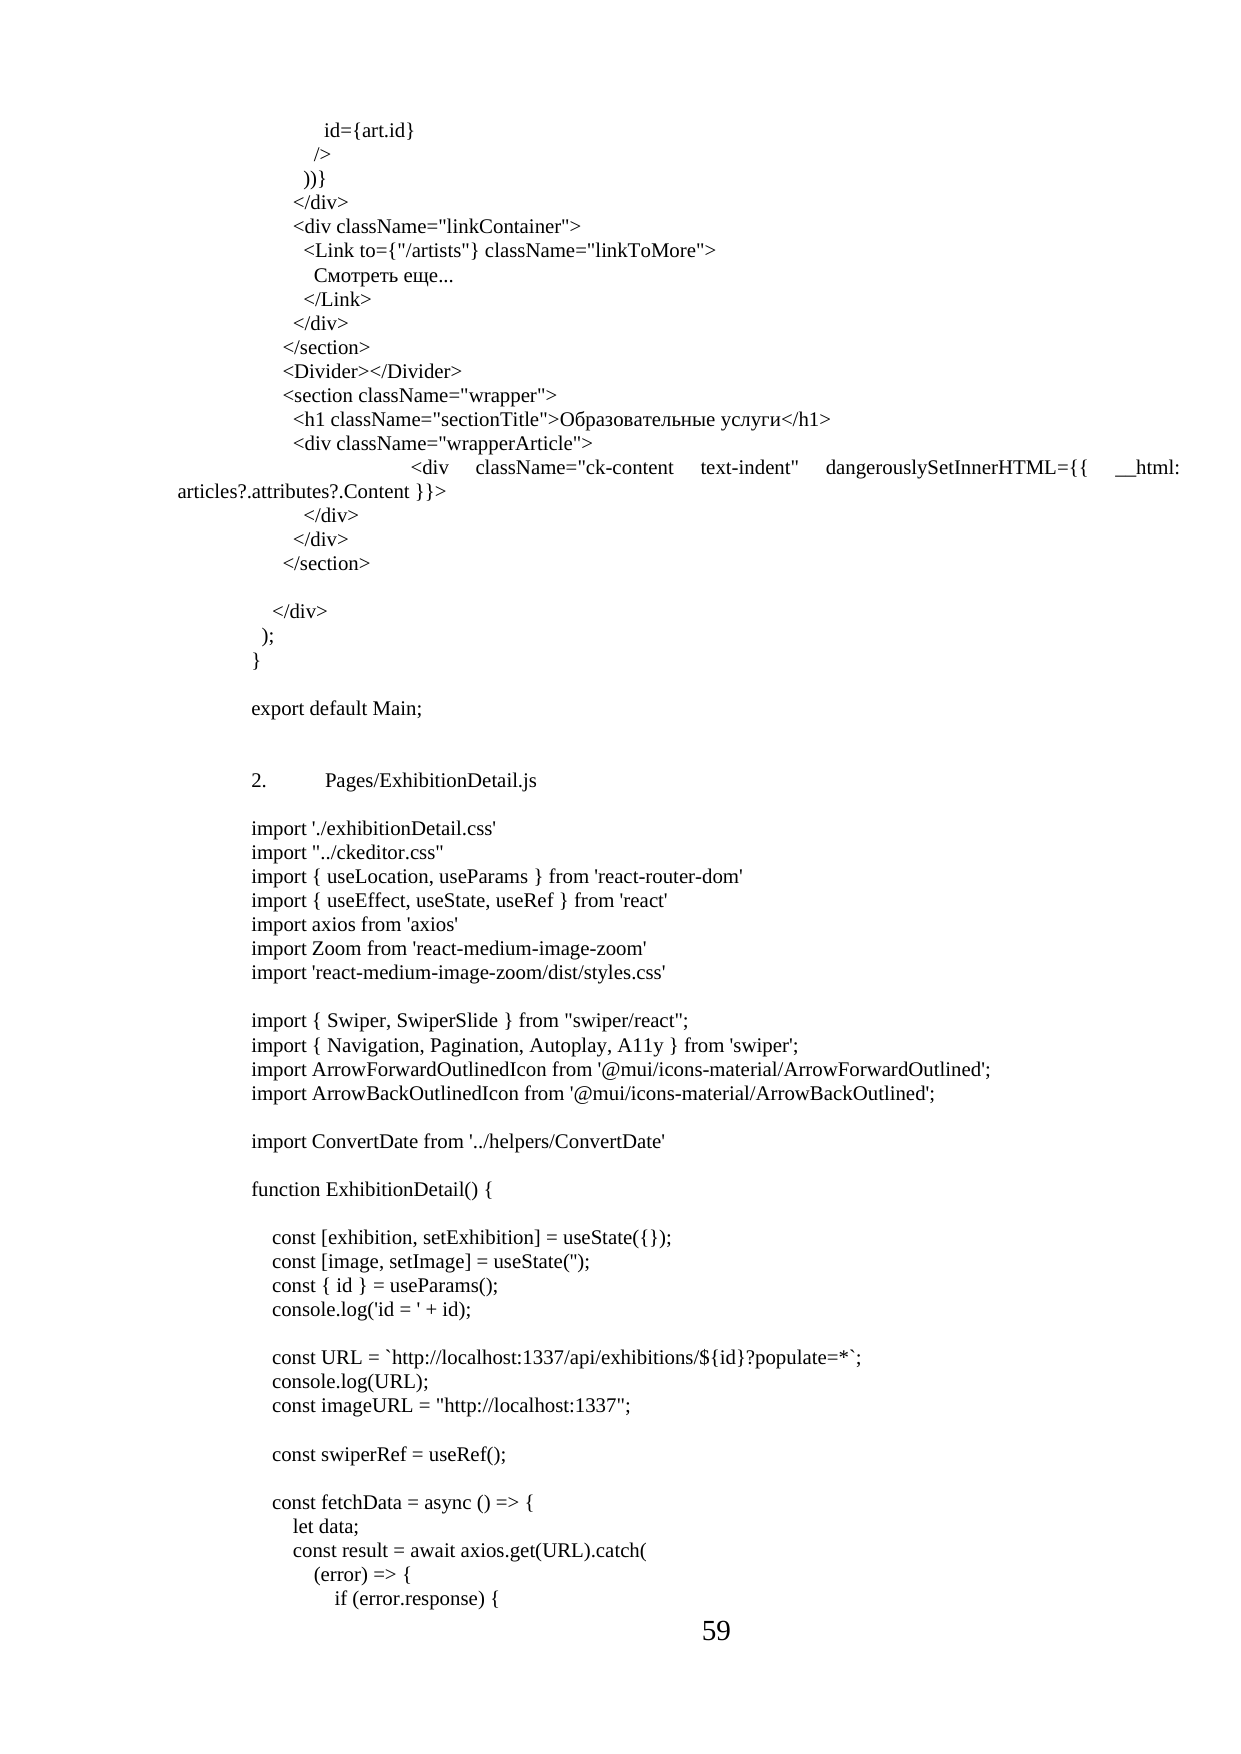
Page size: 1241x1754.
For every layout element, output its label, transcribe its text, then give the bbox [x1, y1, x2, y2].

text const imageURL = "http://localhost:1337"; [177, 1393, 1181, 1417]
text const fetchData = async () => { [177, 1490, 1181, 1514]
text <div className="ck-content text-indent" dangerouslySetInnerHTML={{ __html: articles?.attributes?.Content }}> [177, 455, 1181, 503]
text console.log(URL); [177, 1369, 1181, 1393]
text </section> [177, 335, 1181, 359]
text const swiperRef = useRef(); [177, 1442, 1181, 1466]
text ))} [177, 166, 1181, 190]
text import ConvertDate from '../helpers/ConvertDate' [177, 1129, 1181, 1153]
text const [exhibition, setExhibition] = useState({}); [177, 1225, 1181, 1249]
text import { Navigation, Pagination, Autoplay, A11y } from 'swiper'; [177, 1032, 1181, 1057]
text Смотреть еще... [177, 262, 1181, 287]
text import ArrowForwardOutlinedIcon from '@mui/icons-material/ArrowForwardOutlined'; [177, 1057, 1181, 1081]
text const URL = `http://localhost:1337/api/exhibitions/${id}?populate=*`; [177, 1345, 1181, 1369]
text </div> [177, 527, 1181, 551]
text 2. Pages/ExhibitionDetail.js [177, 768, 1181, 792]
text <div className="wrapperArticle"> [177, 431, 1181, 455]
text import './exhibitionDetail.css' [177, 816, 1181, 840]
text </div> [177, 503, 1181, 527]
text <div className="linkContainer"> [177, 214, 1181, 238]
text import { Swiper, SwiperSlide } from "swiper/react"; [177, 1008, 1181, 1032]
text <section className="wrapper"> [177, 383, 1181, 407]
text import { useEffect, useState, useRef } from 'react' [177, 888, 1181, 912]
text </Link> [177, 287, 1181, 311]
text /> [177, 142, 1181, 166]
text (error) => { [177, 1562, 1181, 1586]
text </div> [177, 599, 1181, 623]
text const { id } = useParams(); [177, 1273, 1181, 1297]
text } [177, 647, 1181, 672]
text console.log('id = ' + id); [177, 1297, 1181, 1321]
text if (error.response) { [177, 1586, 1181, 1610]
text <Divider></Divider> [177, 359, 1181, 383]
text </div> [177, 311, 1181, 335]
text import axios from 'axios' [177, 912, 1181, 936]
text id={art.id} [177, 118, 1181, 142]
text import ArrowBackOutlinedIcon from '@mui/icons-material/ArrowBackOutlined'; [177, 1081, 1181, 1105]
text function ExhibitionDetail() { [177, 1177, 1181, 1201]
text import { useLocation, useParams } from 'react-router-dom' [177, 864, 1181, 888]
text </section> [177, 551, 1181, 575]
text <h1 className="sectionTitle">Образовательные услуги</h1> [177, 407, 1181, 431]
text import 'react-medium-image-zoom/dist/styles.css' [177, 960, 1181, 984]
text const [image, setImage] = useState(''); [177, 1249, 1181, 1273]
text const result = await axios.get(URL).catch( [177, 1538, 1181, 1562]
text import Zoom from 'react-medium-image-zoom' [177, 936, 1181, 960]
text import "../ckeditor.css" [177, 840, 1181, 864]
text let data; [177, 1514, 1181, 1538]
text </div> [177, 190, 1181, 214]
text <Link to={"/artists"} className="linkToMore"> [177, 238, 1181, 262]
text ); [177, 623, 1181, 647]
text export default Main; [177, 696, 1181, 720]
